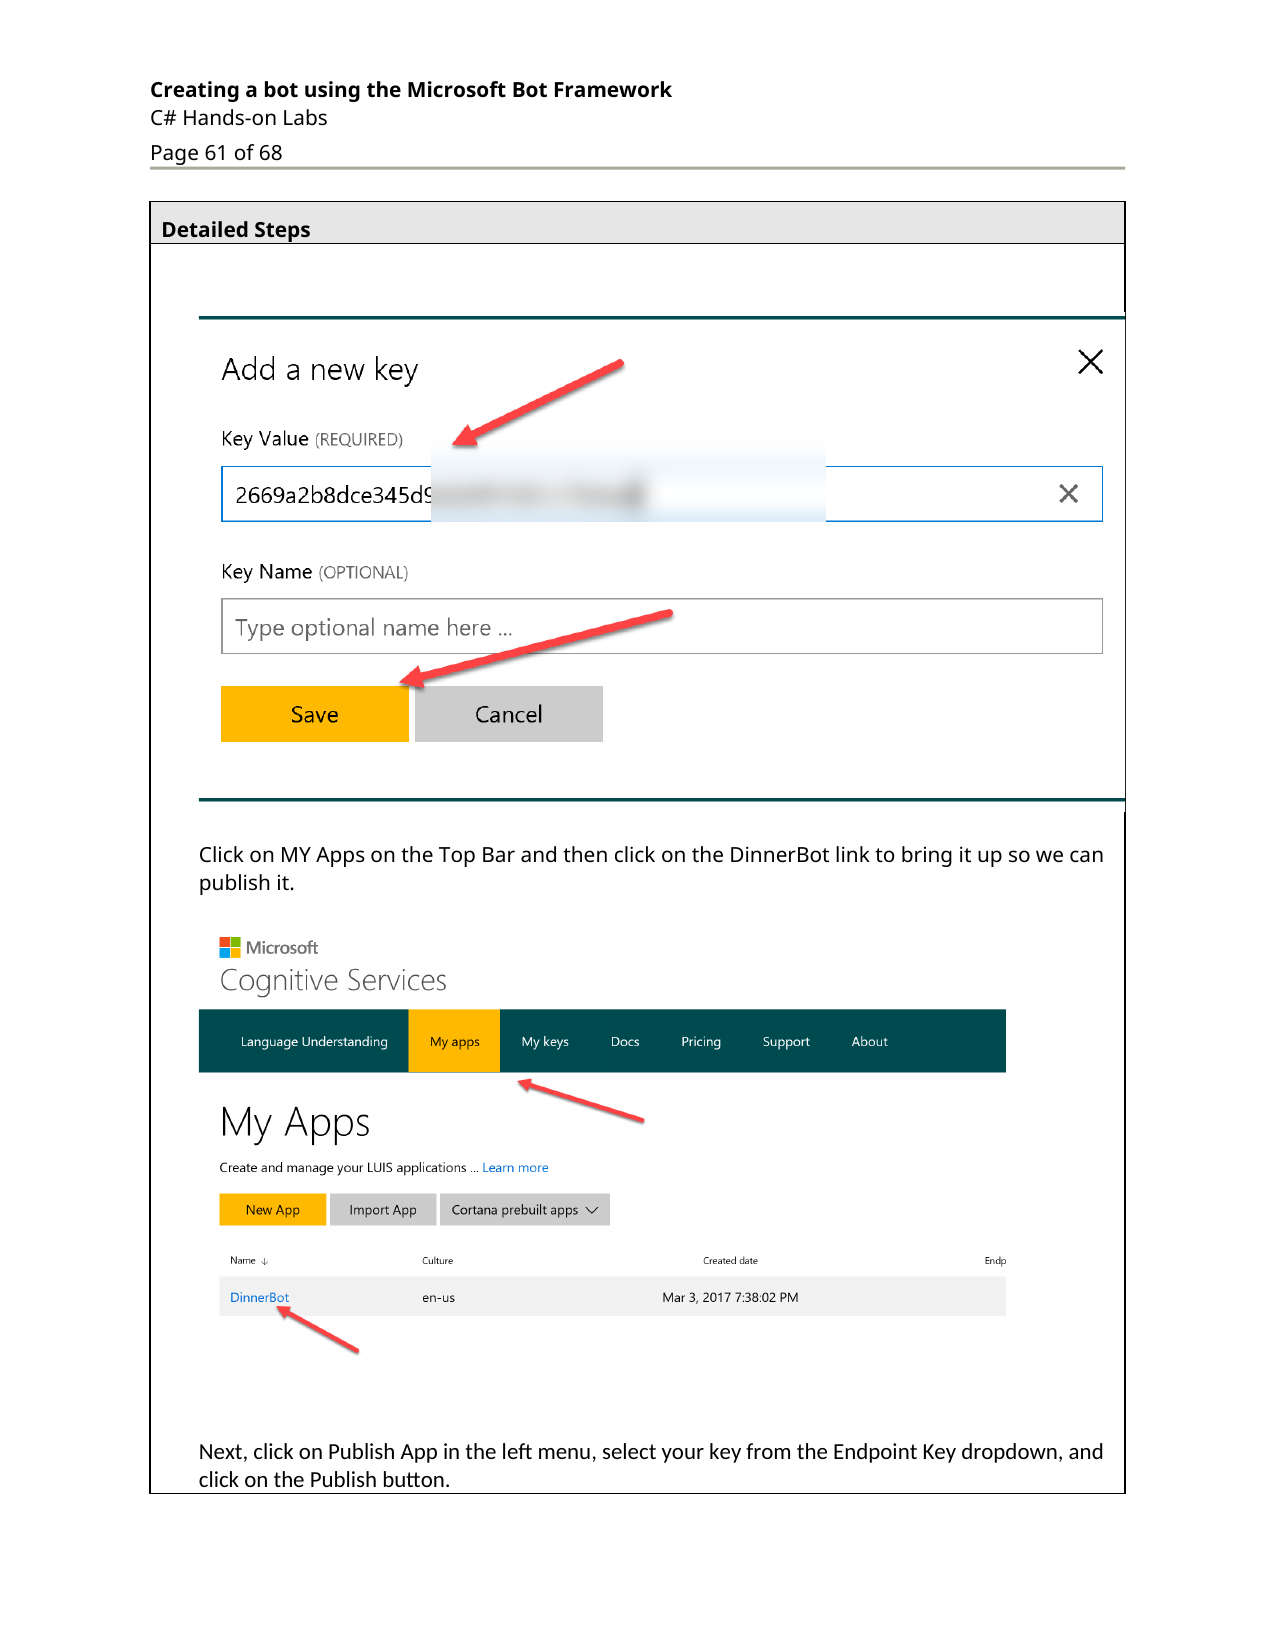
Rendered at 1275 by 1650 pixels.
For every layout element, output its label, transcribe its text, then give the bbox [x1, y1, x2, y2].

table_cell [151, 244, 1124, 1493]
picture [198, 925, 1006, 1409]
table_header Detailed Steps [151, 202, 1124, 243]
picture [198, 312, 1125, 812]
